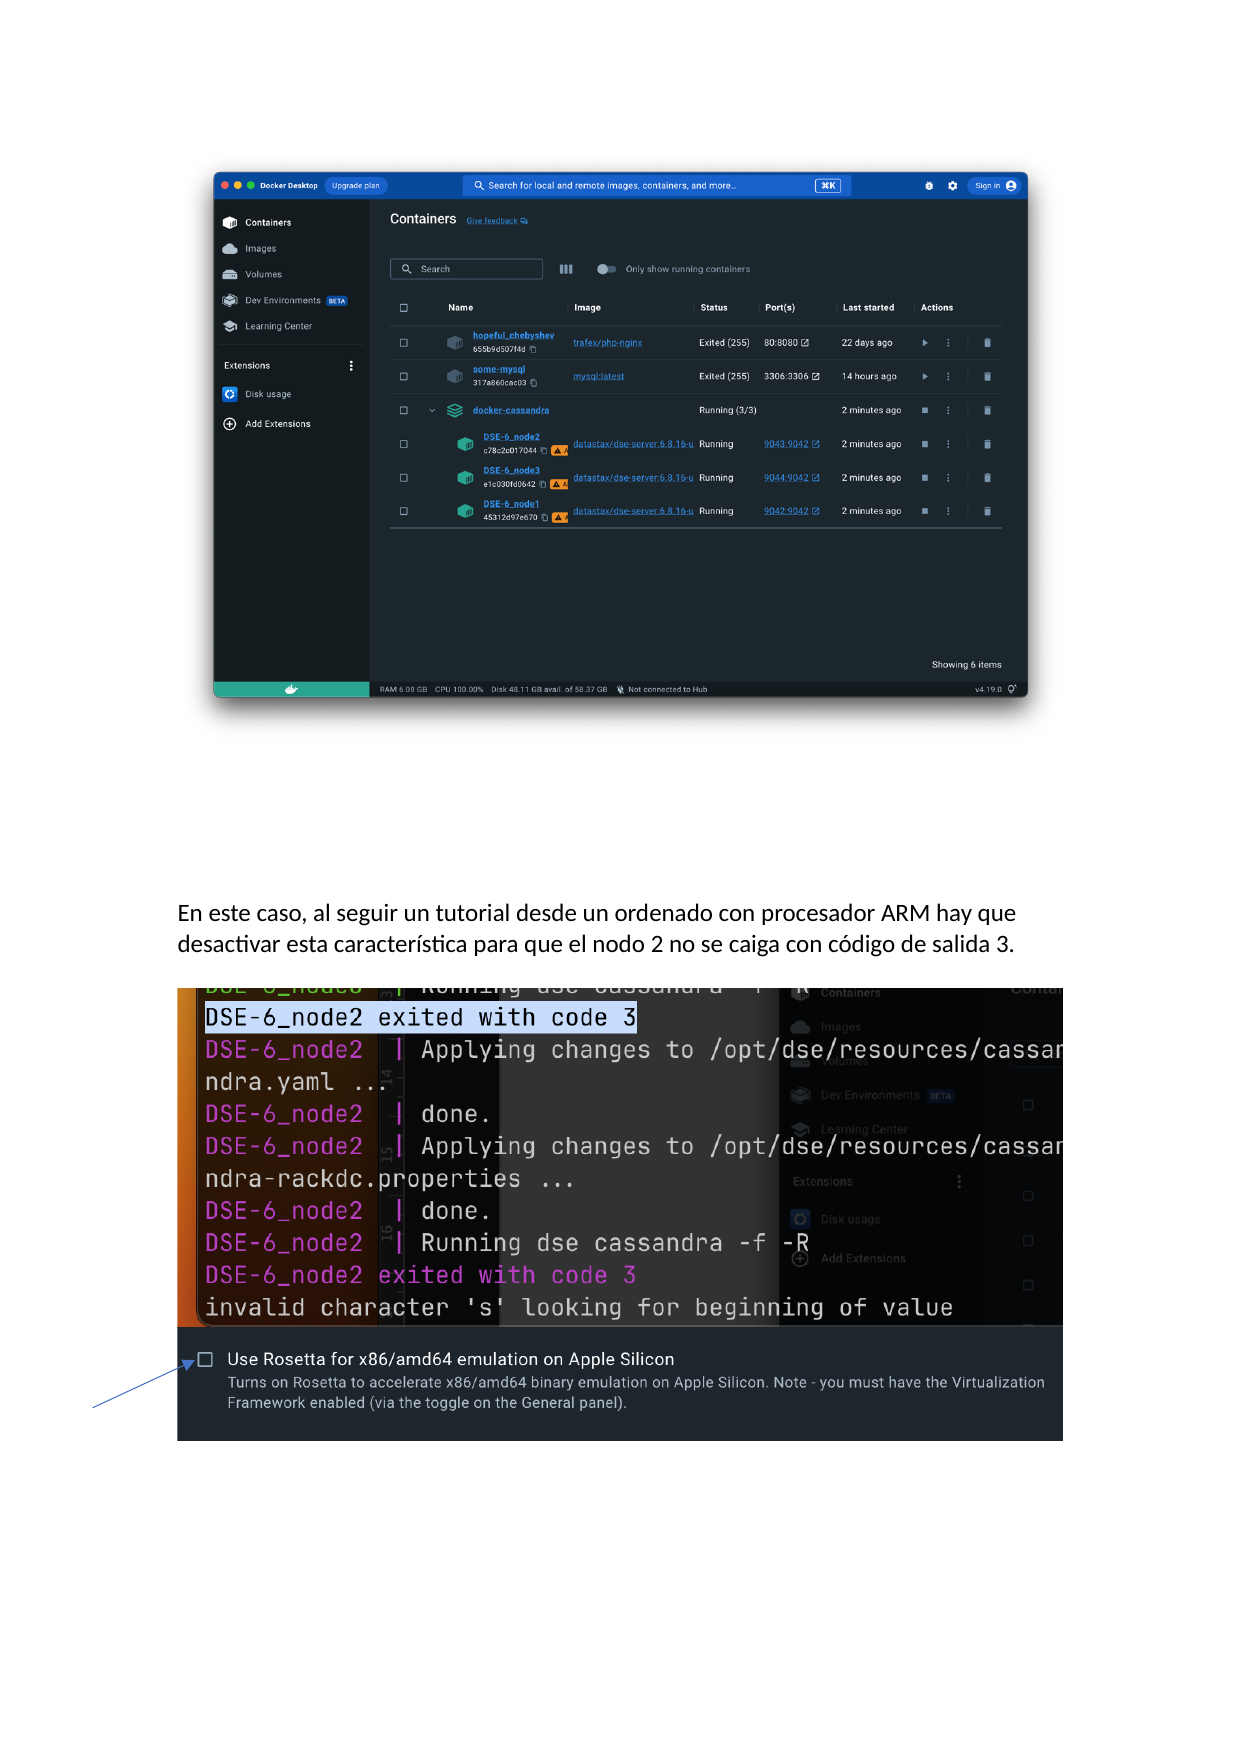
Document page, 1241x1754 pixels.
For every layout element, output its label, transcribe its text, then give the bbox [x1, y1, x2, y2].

picture [177, 147, 1063, 745]
picture [177, 988, 1063, 1441]
text En este caso, al seguir un tutorial desde un ordenado con procesador ARM hay que desactivar esta característica para que el nodo 2 no se caiga con código de salida 3. [177, 897, 1063, 958]
